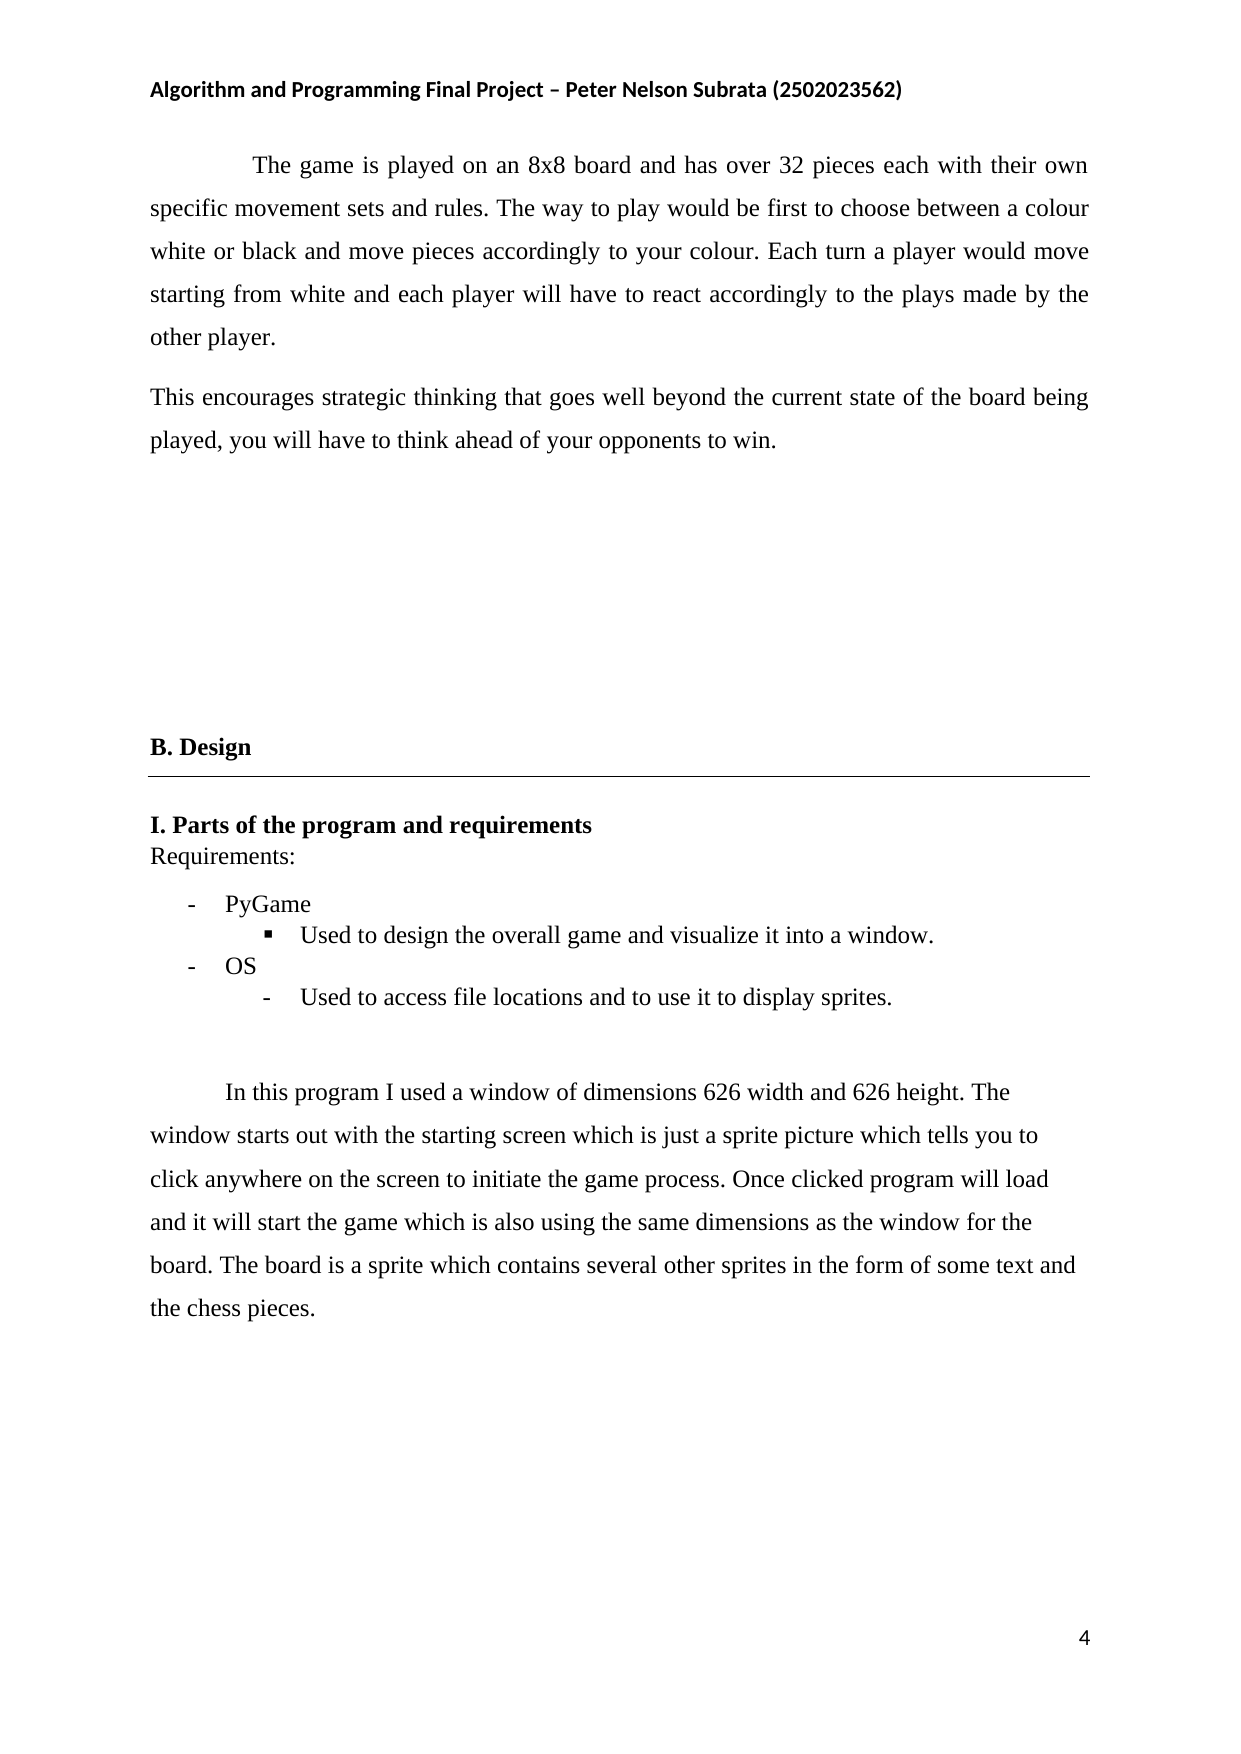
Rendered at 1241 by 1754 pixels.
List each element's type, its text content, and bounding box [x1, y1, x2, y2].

subtitle B. Design [150, 732, 1090, 761]
subtitle I. Parts of the program and requirements [150, 810, 1090, 839]
text In this program I used a window of dimensions 626 width and 626 height. The window starts out with the starting screen which is just a sprite picture which tells you to click anywhere on the screen to initiate the game process. Once clicked program will load and it will start the game which is also using the same dimensions as the window for the board. The board is a sprite which contains several other sprites in the form of some text and the chess pieces. [150, 1077, 1090, 1322]
list PyGame [187, 889, 1090, 918]
list OS [187, 951, 1090, 980]
list Used to design the overall game and visualize it into a window. [262, 920, 1090, 949]
text This encourages strategic thinking that goes well beyond the current state of the board being played, you will have to think ahead of your opponents to win. [150, 382, 1090, 454]
text The game is played on an 8x8 board and has over 32 pieces each with their own specific movement sets and rules. The way to play would be first to choose between a colour white or black and move pieces accordingly to your colour. Each turn a player would move starting from white and each player will have to react accordingly to the plays made by the other player. [150, 150, 1090, 351]
list Used to access file locations and to use it to display sprites. [262, 982, 1090, 1011]
text Requirements: [150, 841, 1090, 870]
